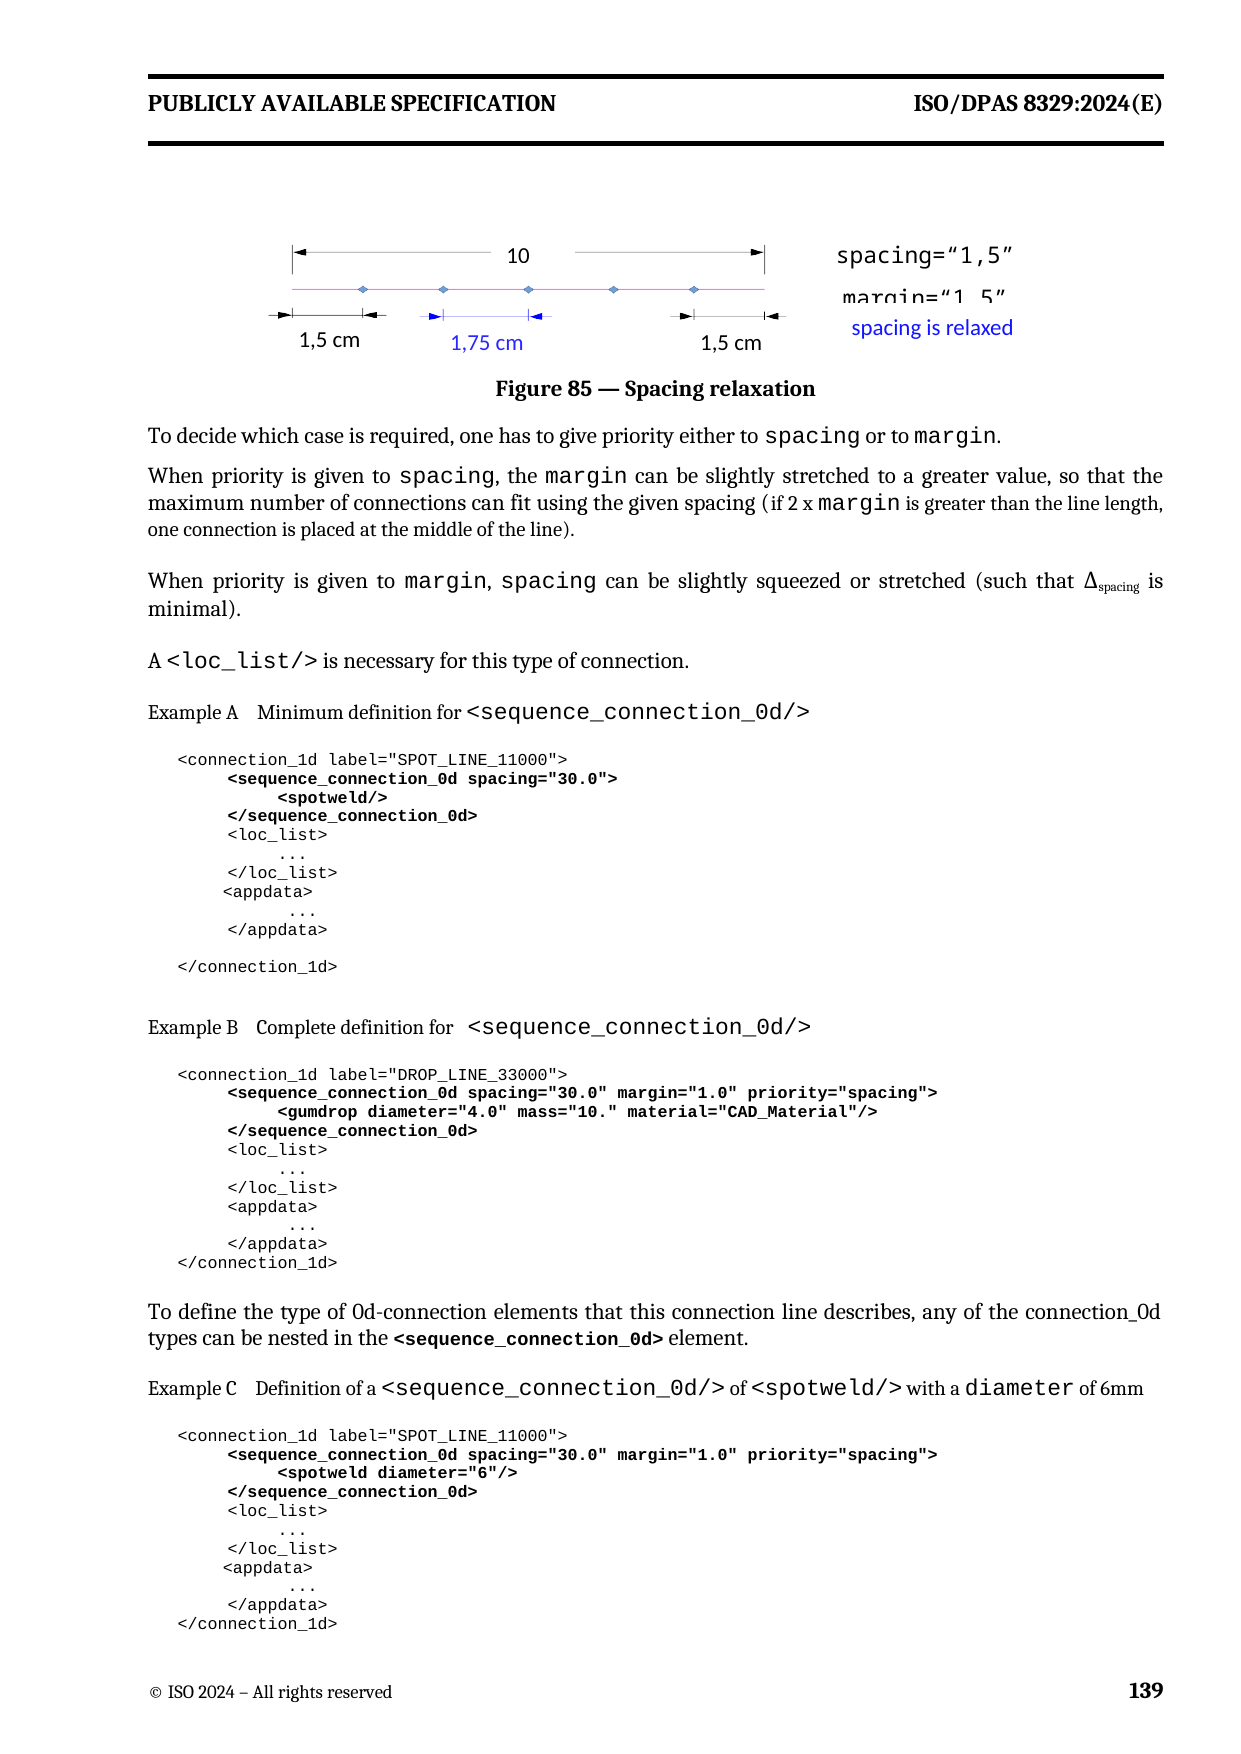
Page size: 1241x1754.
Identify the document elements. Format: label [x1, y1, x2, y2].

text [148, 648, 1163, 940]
picture [268, 234, 786, 341]
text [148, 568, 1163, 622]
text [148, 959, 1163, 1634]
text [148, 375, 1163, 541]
